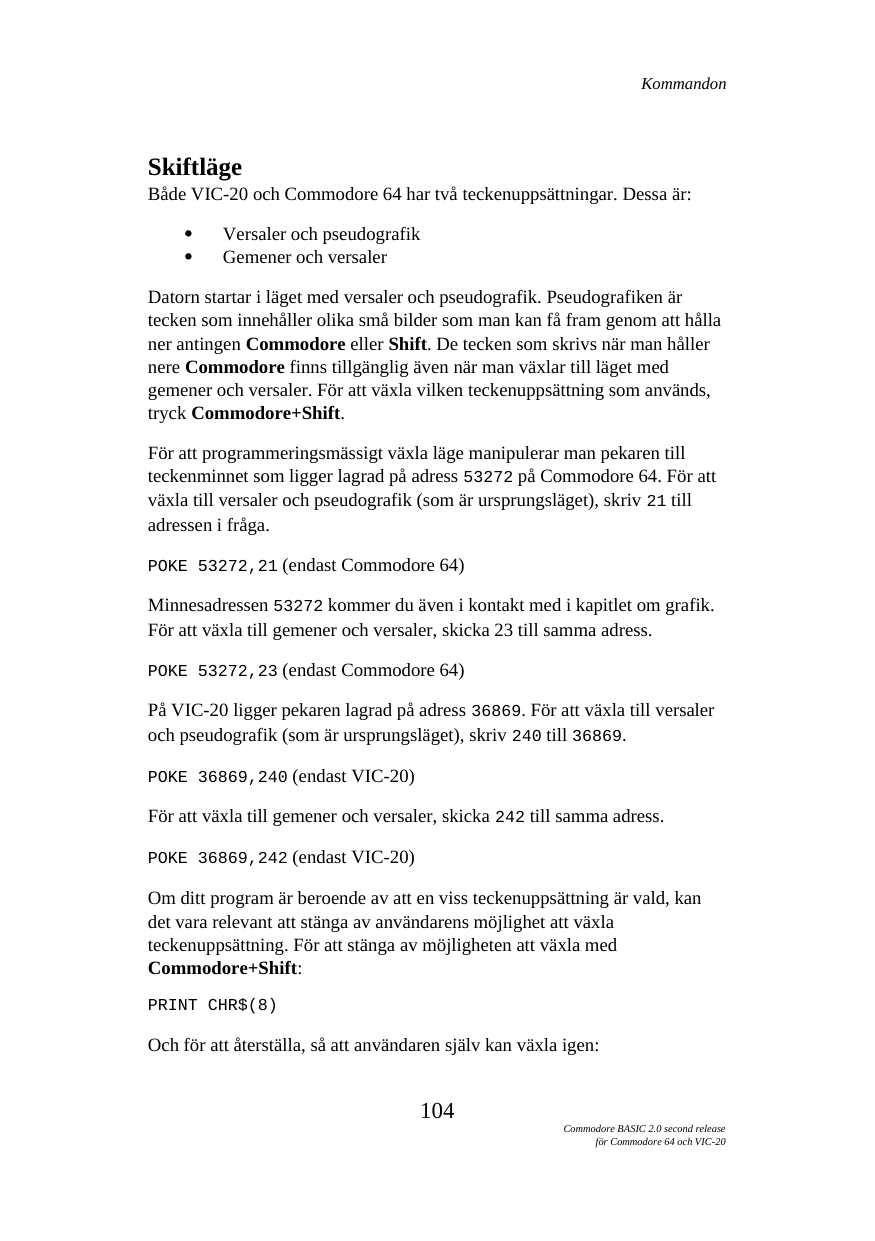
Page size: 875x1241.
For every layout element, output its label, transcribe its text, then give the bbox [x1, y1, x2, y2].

text Minnesadressen 53272 kommer du även i kontakt med i kapitlet om grafik. För att växla till gemener och versaler, skicka 23 till samma adress. [148, 594, 726, 640]
text På VIC-20 ligger pekaren lagrad på adress 36869. För att växla till versaler och pseudografik (som är ursprungsläget), skriv 240 till 36869. [148, 699, 726, 746]
text Och för att återställa, så att användaren själv kan växla igen: [148, 1034, 726, 1055]
text POKE 36869,242 (endast VIC-20) [148, 846, 726, 869]
text För att programmeringsmässigt växla läge manipulerar man pekaren till teckenminnet som ligger lagrad på adress 53272 på Commodore 64. För att växla till versaler och pseudografik (som är ursprungsläget), skriv 21 till adressen i fråga. [148, 442, 726, 535]
text POKE 36869,240 (endast VIC-20) [148, 764, 726, 787]
text För att växla till gemener och versaler, skicka 242 till samma adress. [148, 805, 726, 828]
subtitle Skiftläge [148, 152, 726, 181]
text POKE 53272,23 (endast Commodore 64) [148, 658, 726, 681]
list Gemener och versaler [185, 246, 726, 268]
text Datorn startar i läget med versaler och pseudografik. Pseudografiken är tecken som innehåller olika små bilder som man kan få fram genom att hålla ner antingen Commodore eller Shift. De tecken som skrivs när man håller nere Commodore finns tillgänglig även när man växlar till läget med gemener och versaler. För att växla vilken teckenuppsättning som används, tryck Commodore+Shift. [148, 286, 726, 424]
text Om ditt program är beroende av att en viss teckenuppsättning är vald, kan det vara relevant att stänga av användarens möjlighet att växla teckenuppsättning. För att stänga av möjligheten att växla med Commodore+Shift: [148, 887, 726, 978]
text Både VIC-20 och Commodore 64 har två teckenuppsättningar. Dessa är: [148, 183, 726, 204]
text POKE 53272,21 (endast Commodore 64) [148, 553, 726, 576]
list Versaler och pseudografik [185, 223, 726, 244]
text PRINT CHR$(8) [148, 997, 726, 1016]
